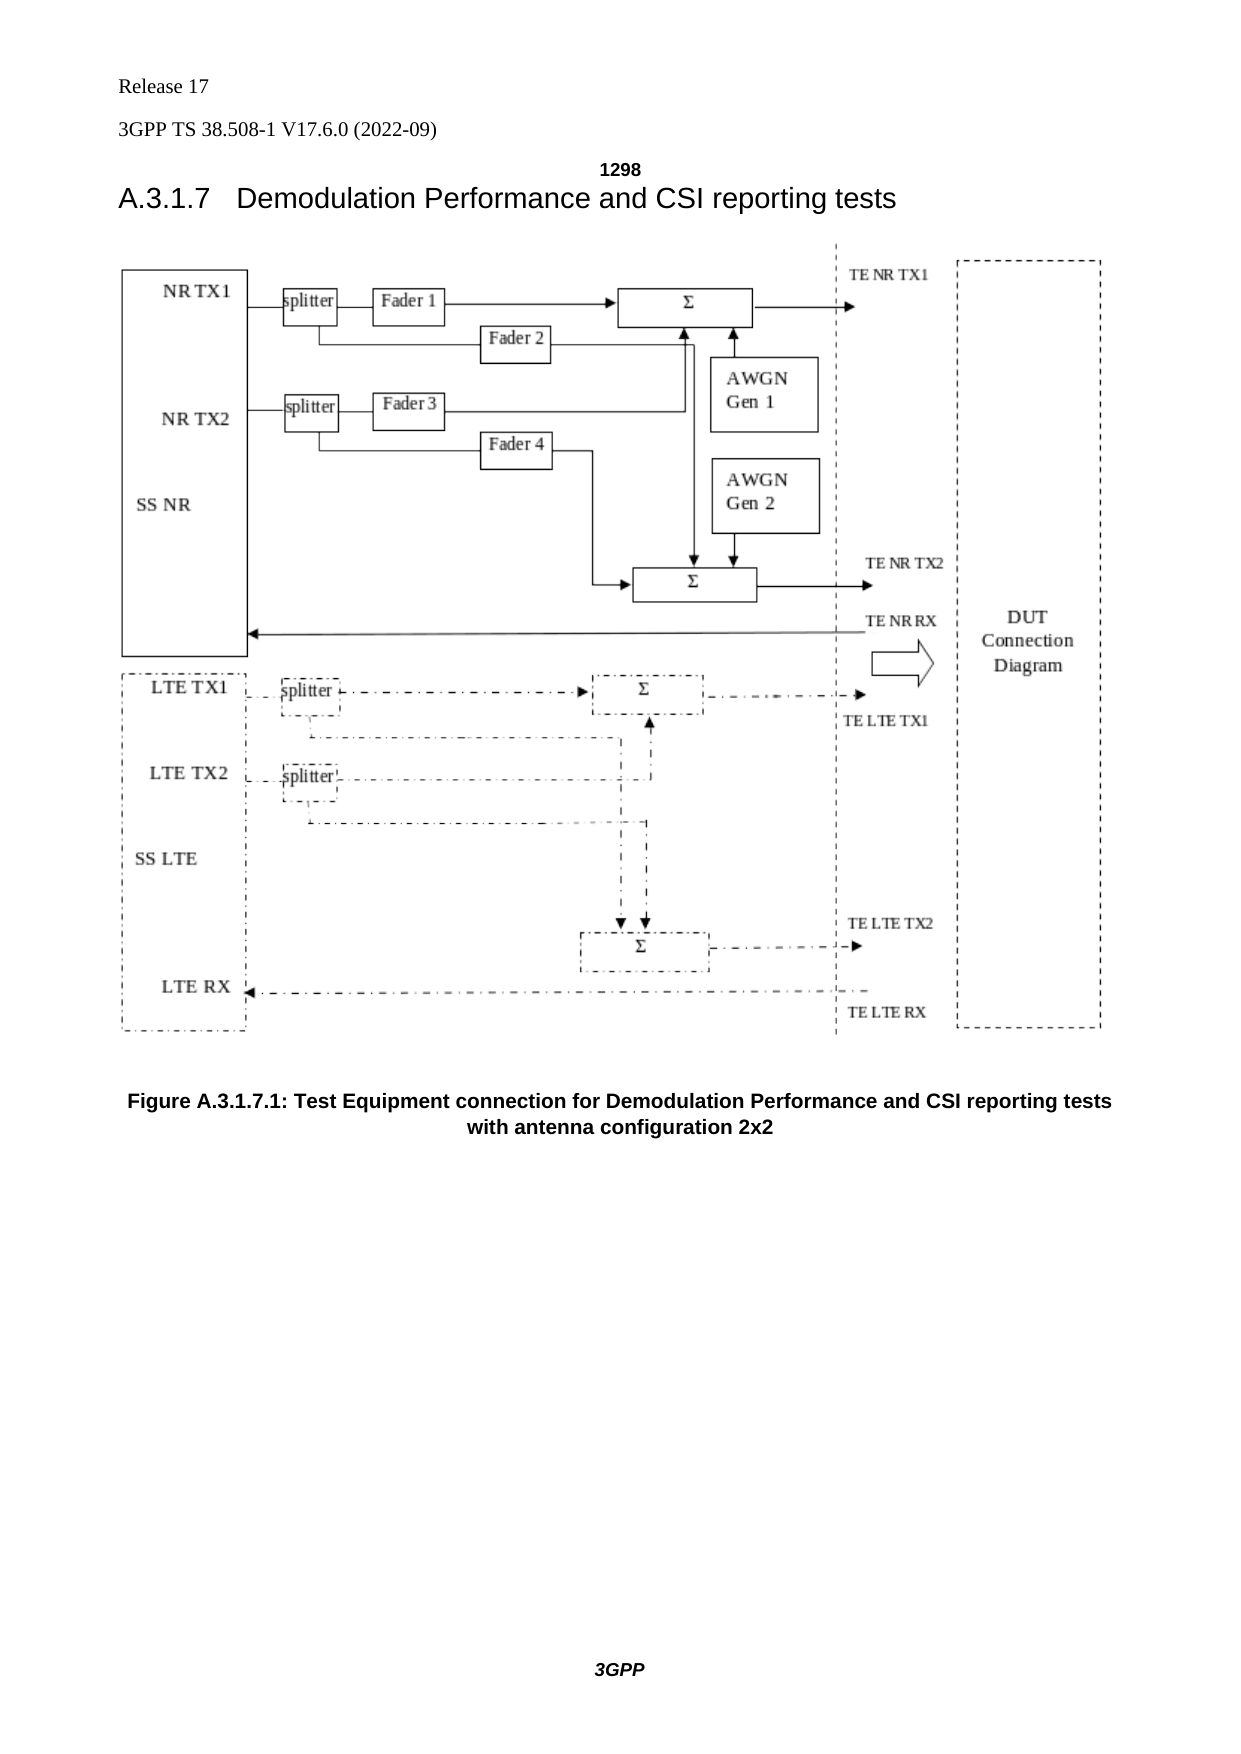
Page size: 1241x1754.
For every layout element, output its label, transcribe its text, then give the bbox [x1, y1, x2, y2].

subtitle A.3.1.7 Demodulation Performance and CSI reporting tests [118, 181, 1122, 214]
text Figure A.3.1.7.1: Test Equipment connection for Demodulation Performance and CSI reporting tests with antenna configuration 2x2 [118, 1089, 1122, 1138]
